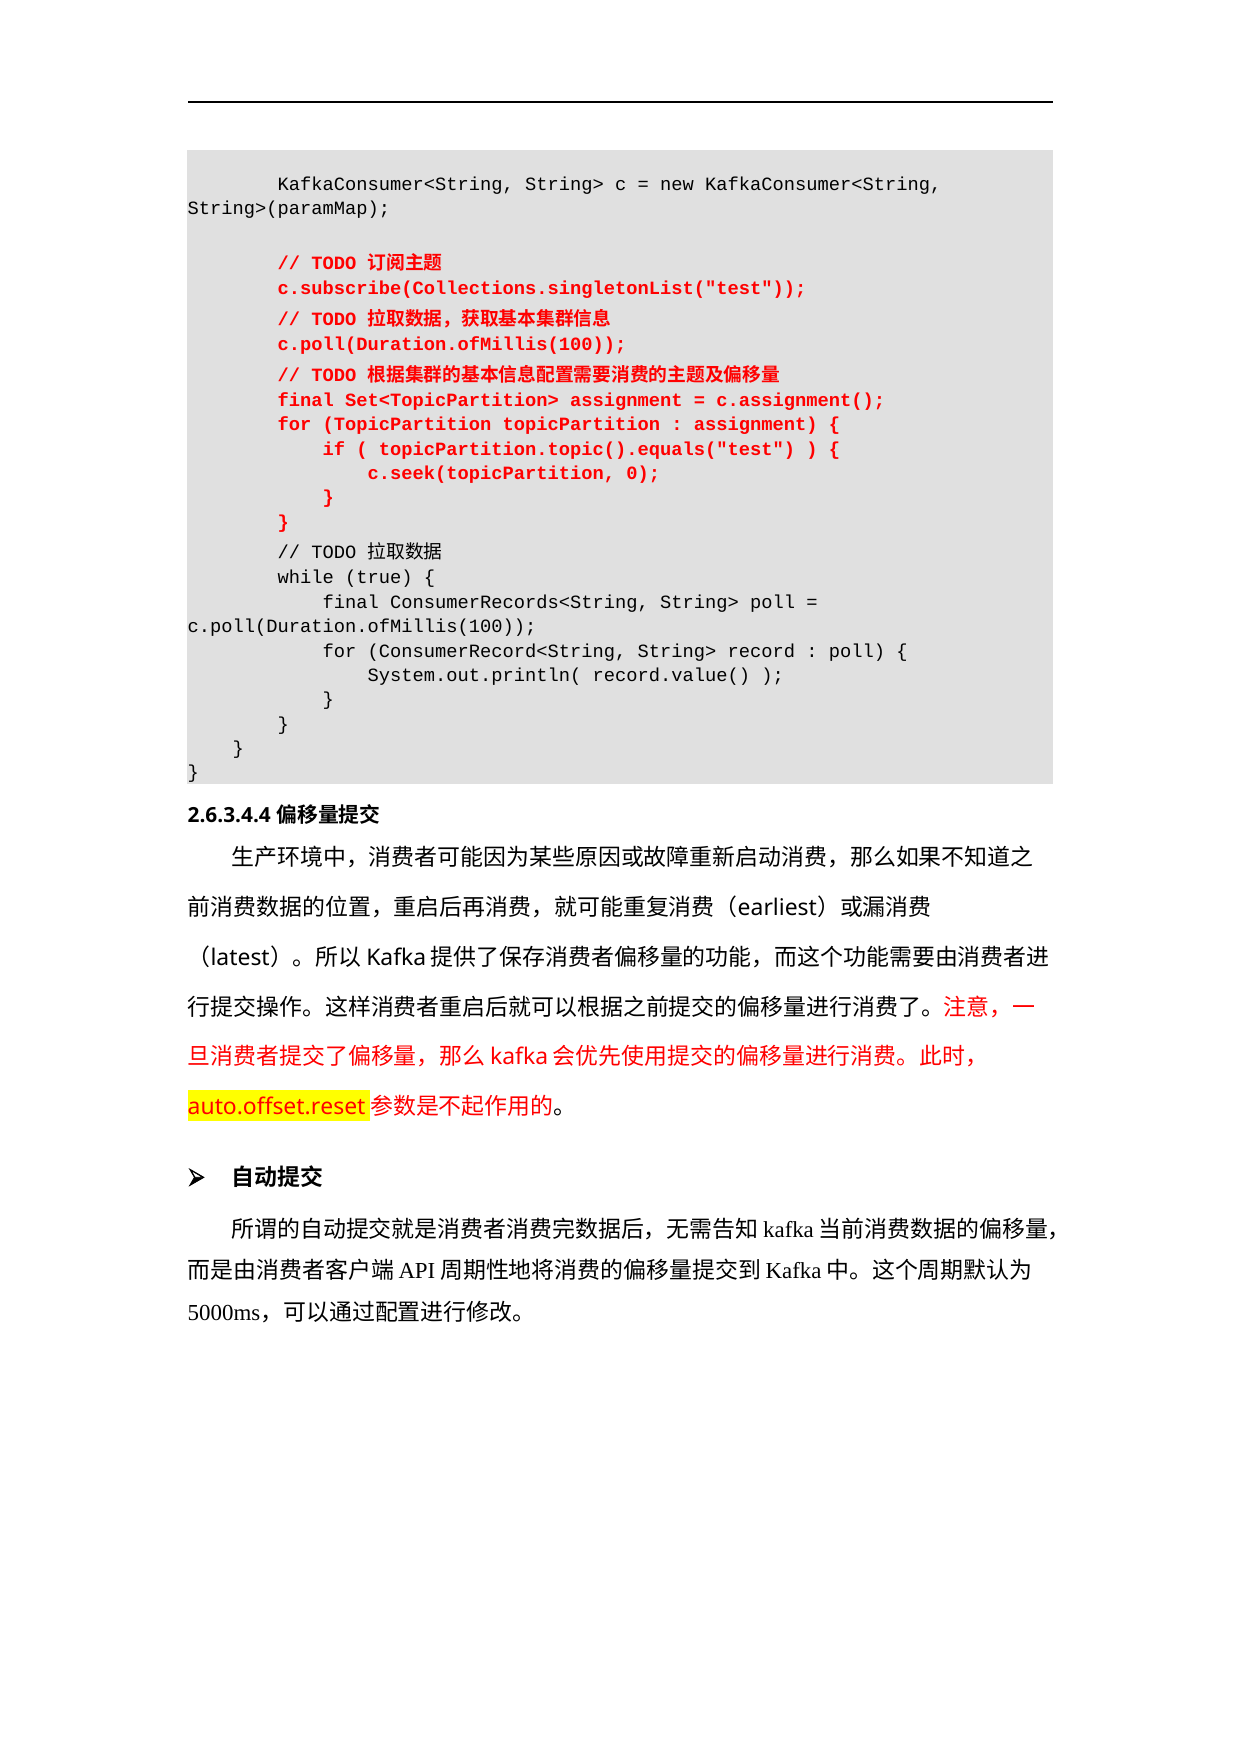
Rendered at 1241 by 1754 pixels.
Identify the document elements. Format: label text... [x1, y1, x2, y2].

text } [187, 512, 1053, 534]
text 所谓的自动提交就是消费者消费完数据后，无需告知kafka当前消费数据的偏移量，而是由消费者客户端API周期性地将消费的偏移量提交到Kafka中。这个周期默认为5000ms，可以通过配置进行修改。 [187, 1211, 1053, 1327]
text c.subscribe(Collections.singletonList("test")); [187, 279, 1053, 300]
text // TODO 订阅主题 [187, 247, 1053, 275]
text // TODO 拉取数据，获取基本集群信息 [187, 303, 1053, 331]
text } [187, 488, 1053, 509]
text 生产环境中，消费者可能因为某些原因或故障重新启动消费，那么如果不知道之前消费数据的位置，重启后再消费，就可能重复消费（earliest）或漏消费（latest）。所以Kafka提供了保存消费者偏移量的功能，而这个功能需要由消费者进行提交操作。这样消费者重启后就可以根据之前提交的偏移量进行消费了。注意，一旦消费者提交了偏移量，那么kafka会优先使用提交的偏移量进行消费。此时，auto.offset.reset参数是不起作用的。 [187, 839, 1053, 1121]
text final Set<TopicPartition> assignment = c.assignment(); [187, 391, 1053, 412]
text for (TopicPartition topicPartition : assignment) { [187, 415, 1053, 436]
text } [187, 739, 1053, 760]
text if ( topicPartition.topic().equals("test") ) { [187, 439, 1053, 461]
subtitle 2.6.3.4.4 偏移量提交 [187, 798, 1053, 828]
text KafkaConsumer<String, String> c = new KafkaConsumer<String, String>(paramMap); [187, 174, 1053, 220]
text for (ConsumerRecord<String, String> record : poll) { [187, 641, 1053, 663]
text c.poll(Duration.ofMillis(100)); [187, 335, 1053, 356]
text c.seek(topicPartition, 0); [187, 464, 1053, 485]
text // TODO 拉取数据 [187, 537, 1053, 564]
text } [187, 763, 1053, 784]
text final ConsumerRecords<String, String> poll = c.poll(Duration.ofMillis(100)); [187, 593, 1053, 638]
text // TODO 根据集群的基本信息配置需要消费的主题及偏移量 [187, 359, 1053, 387]
text } [187, 690, 1053, 711]
text System.out.println( record.value() ); [187, 666, 1053, 687]
text } [187, 714, 1053, 736]
text while (true) { [187, 568, 1053, 589]
list 自动提交 [187, 1159, 1053, 1192]
